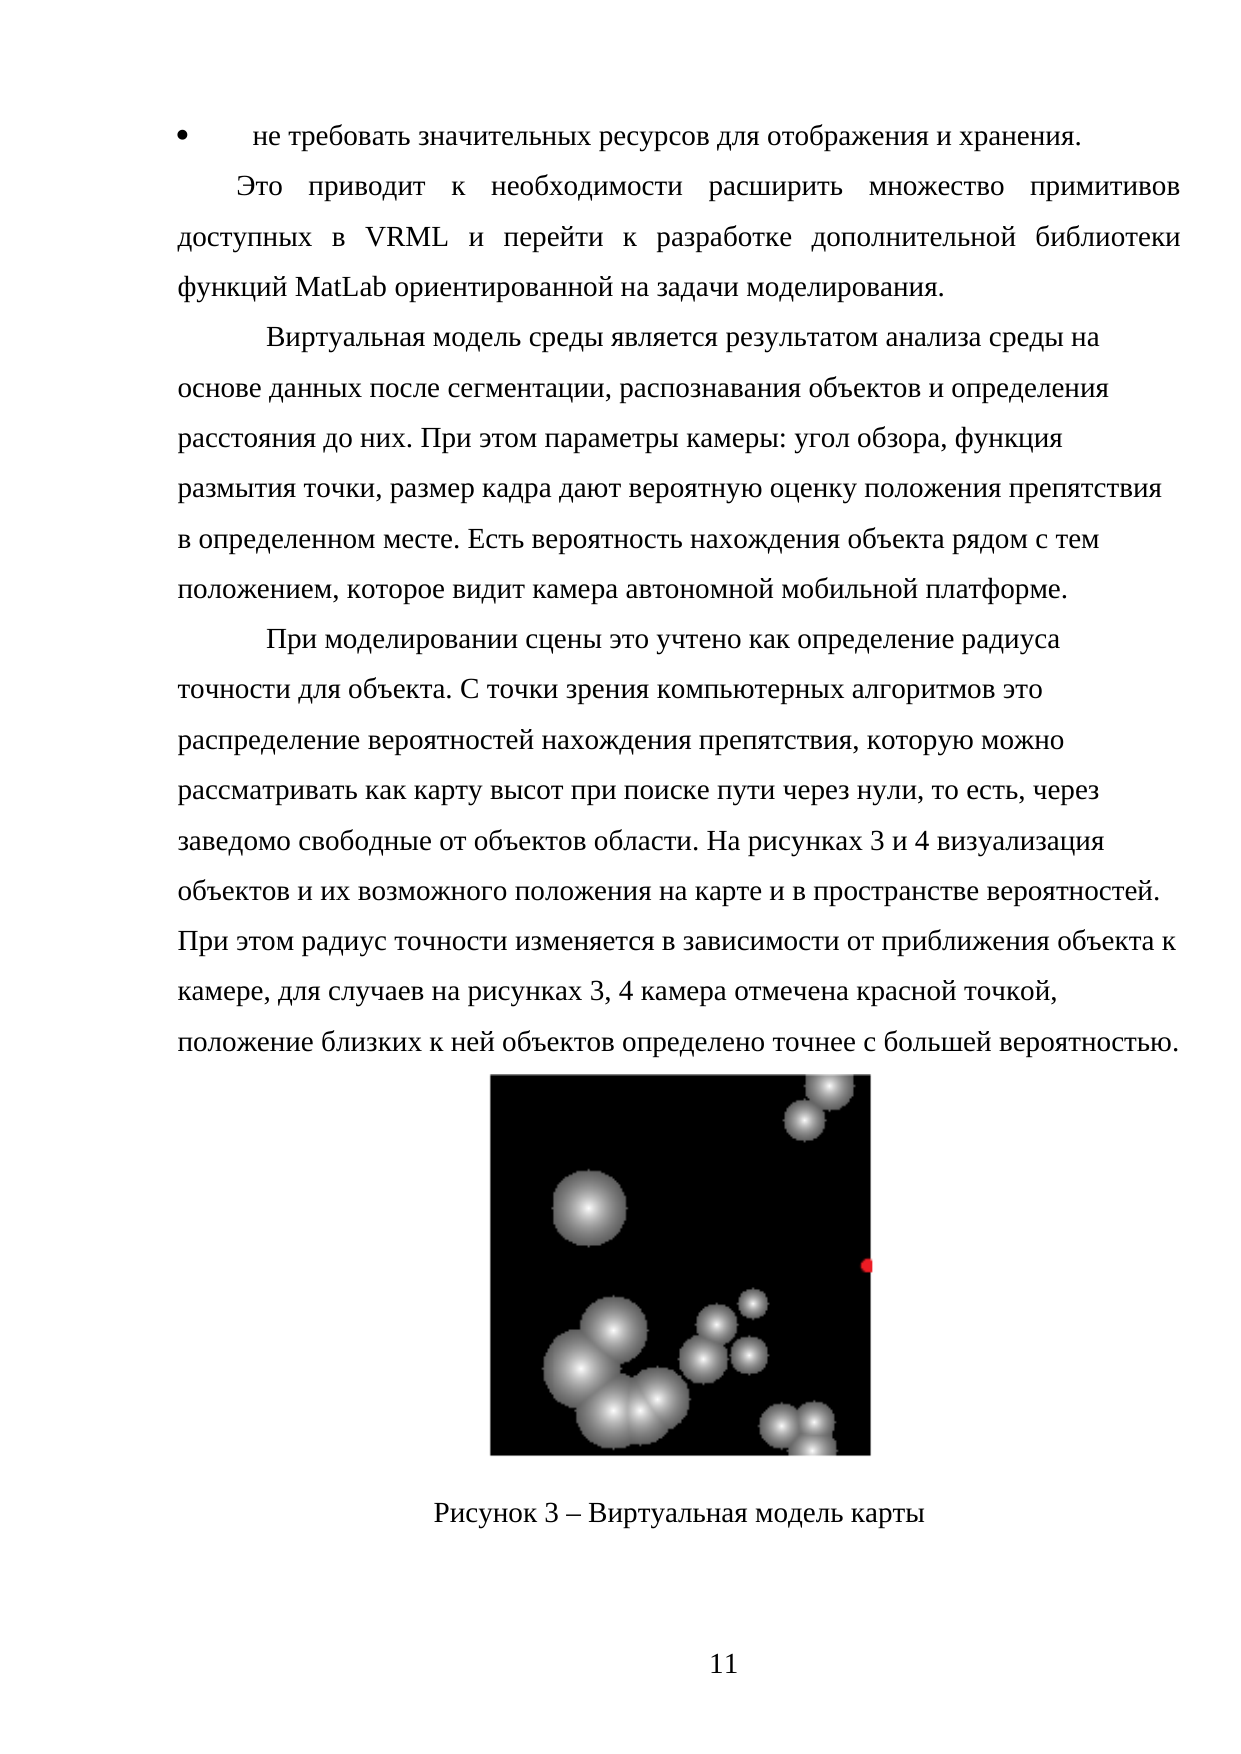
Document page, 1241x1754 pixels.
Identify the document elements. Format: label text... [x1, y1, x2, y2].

text Рисунок 3 – Виртуальная модель карты [177, 1495, 1181, 1528]
picture [485, 1074, 873, 1458]
text При моделировании сцены это учтено как определение радиуса точности для объекта. С точки зрения компьютерных алгоритмов это распределение вероятностей нахождения препятствия, которую можно рассматривать как карту высот при поиске пути через нули, то есть, через заведомо свободные от объектов области. На рисунках 3 и 4 визуализация объектов и их возможного положения на карте и в пространстве вероятностей. При этом радиус точности изменяется в зависимости от приближения объекта к камере, для случаев на рисунках 3, 4 камера отмечена красной точкой, положение близких к ней объектов определено точнее с большей вероятностью. [177, 621, 1181, 1057]
text Это приводит к необходимости расширить множество примитивов доступных в VRML и перейти к разработке дополнительной библиотеки функций MatLab ориентированной на задачи моделирования. [177, 168, 1181, 303]
text Виртуальная модель среды является результатом анализа среды на основе данных после сегментации, распознавания объектов и определения расстояния до них. При этом параметры камеры: угол обзора, функция размытия точки, размер кадра дают вероятную оценку положения препятствия в определенном месте. Есть вероятность нахождения объекта рядом с тем положением, которое видит камера автономной мобильной платформе. [177, 319, 1181, 604]
list не требовать значительных ресурсов для отображения и хранения. [177, 118, 1181, 152]
